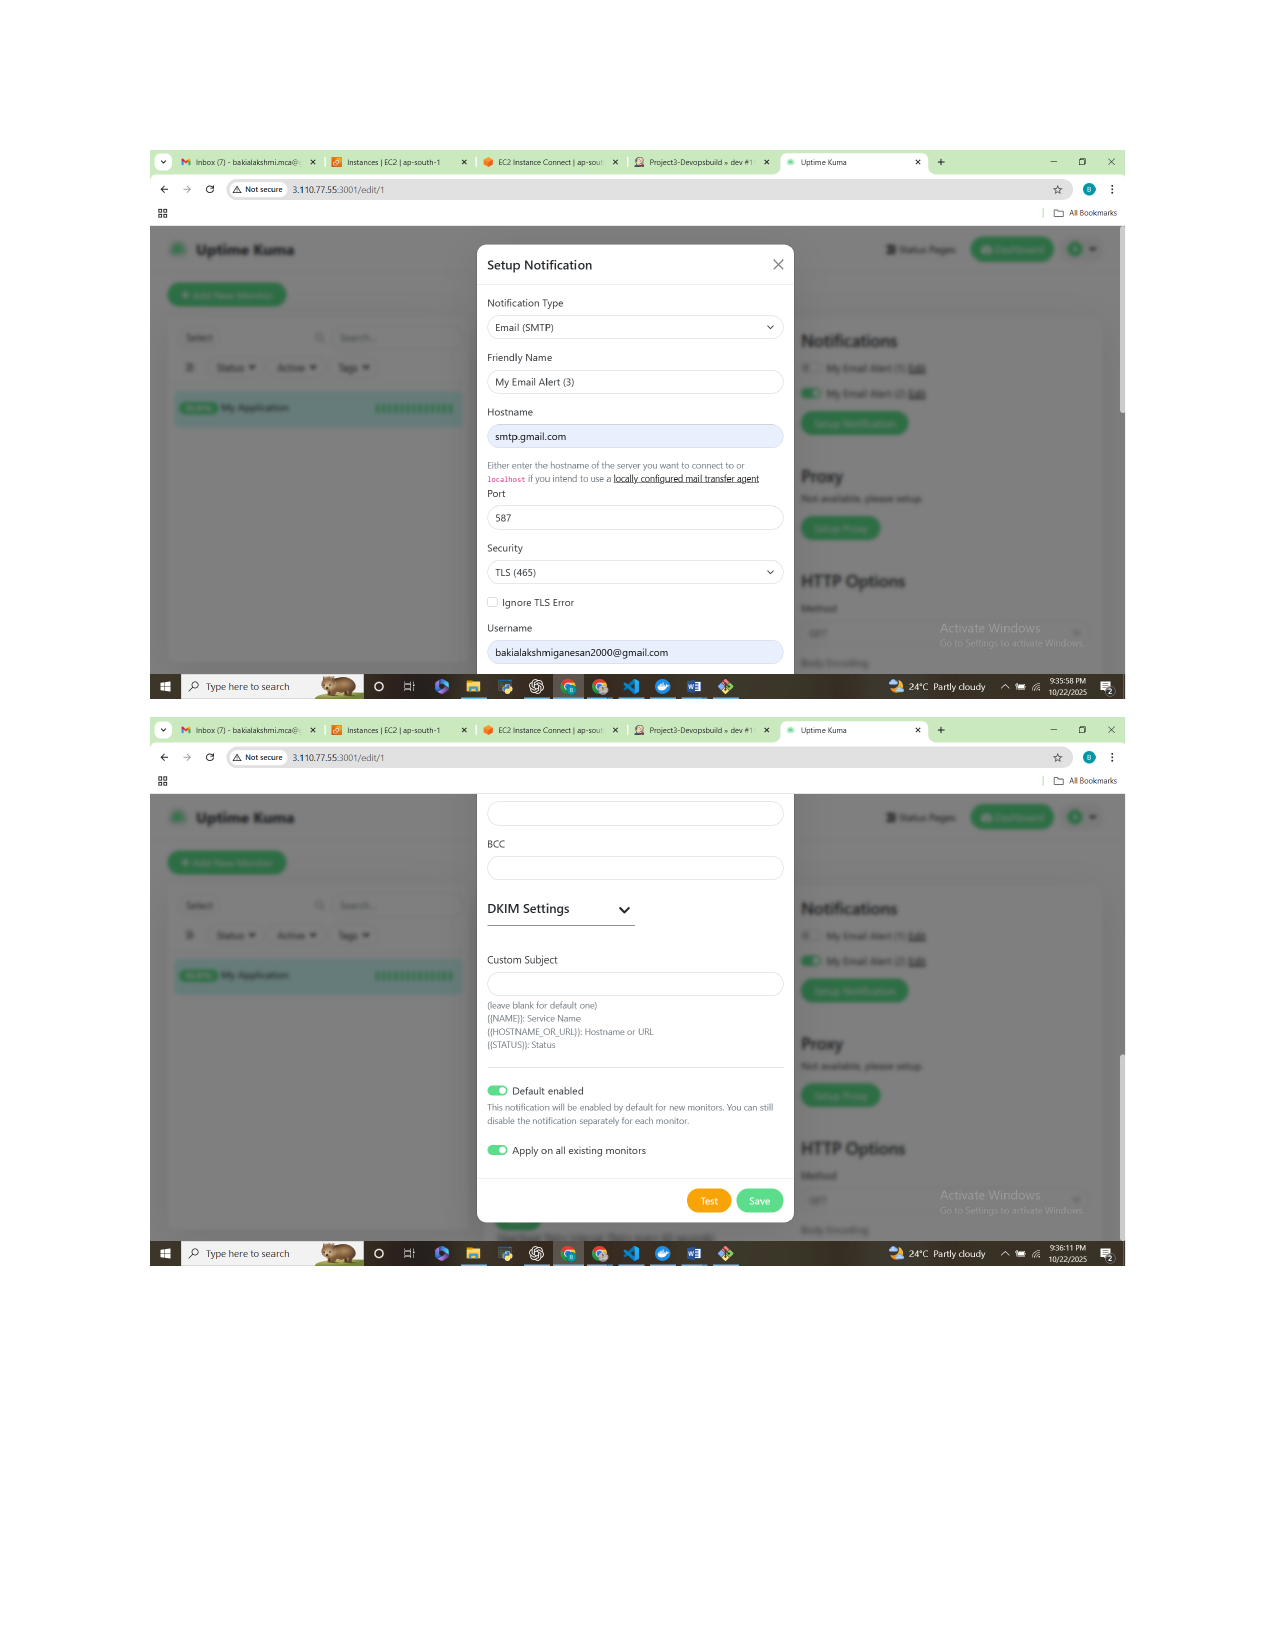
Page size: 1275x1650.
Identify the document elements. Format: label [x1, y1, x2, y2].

picture [150, 150, 1125, 699]
picture [150, 717, 1125, 1266]
